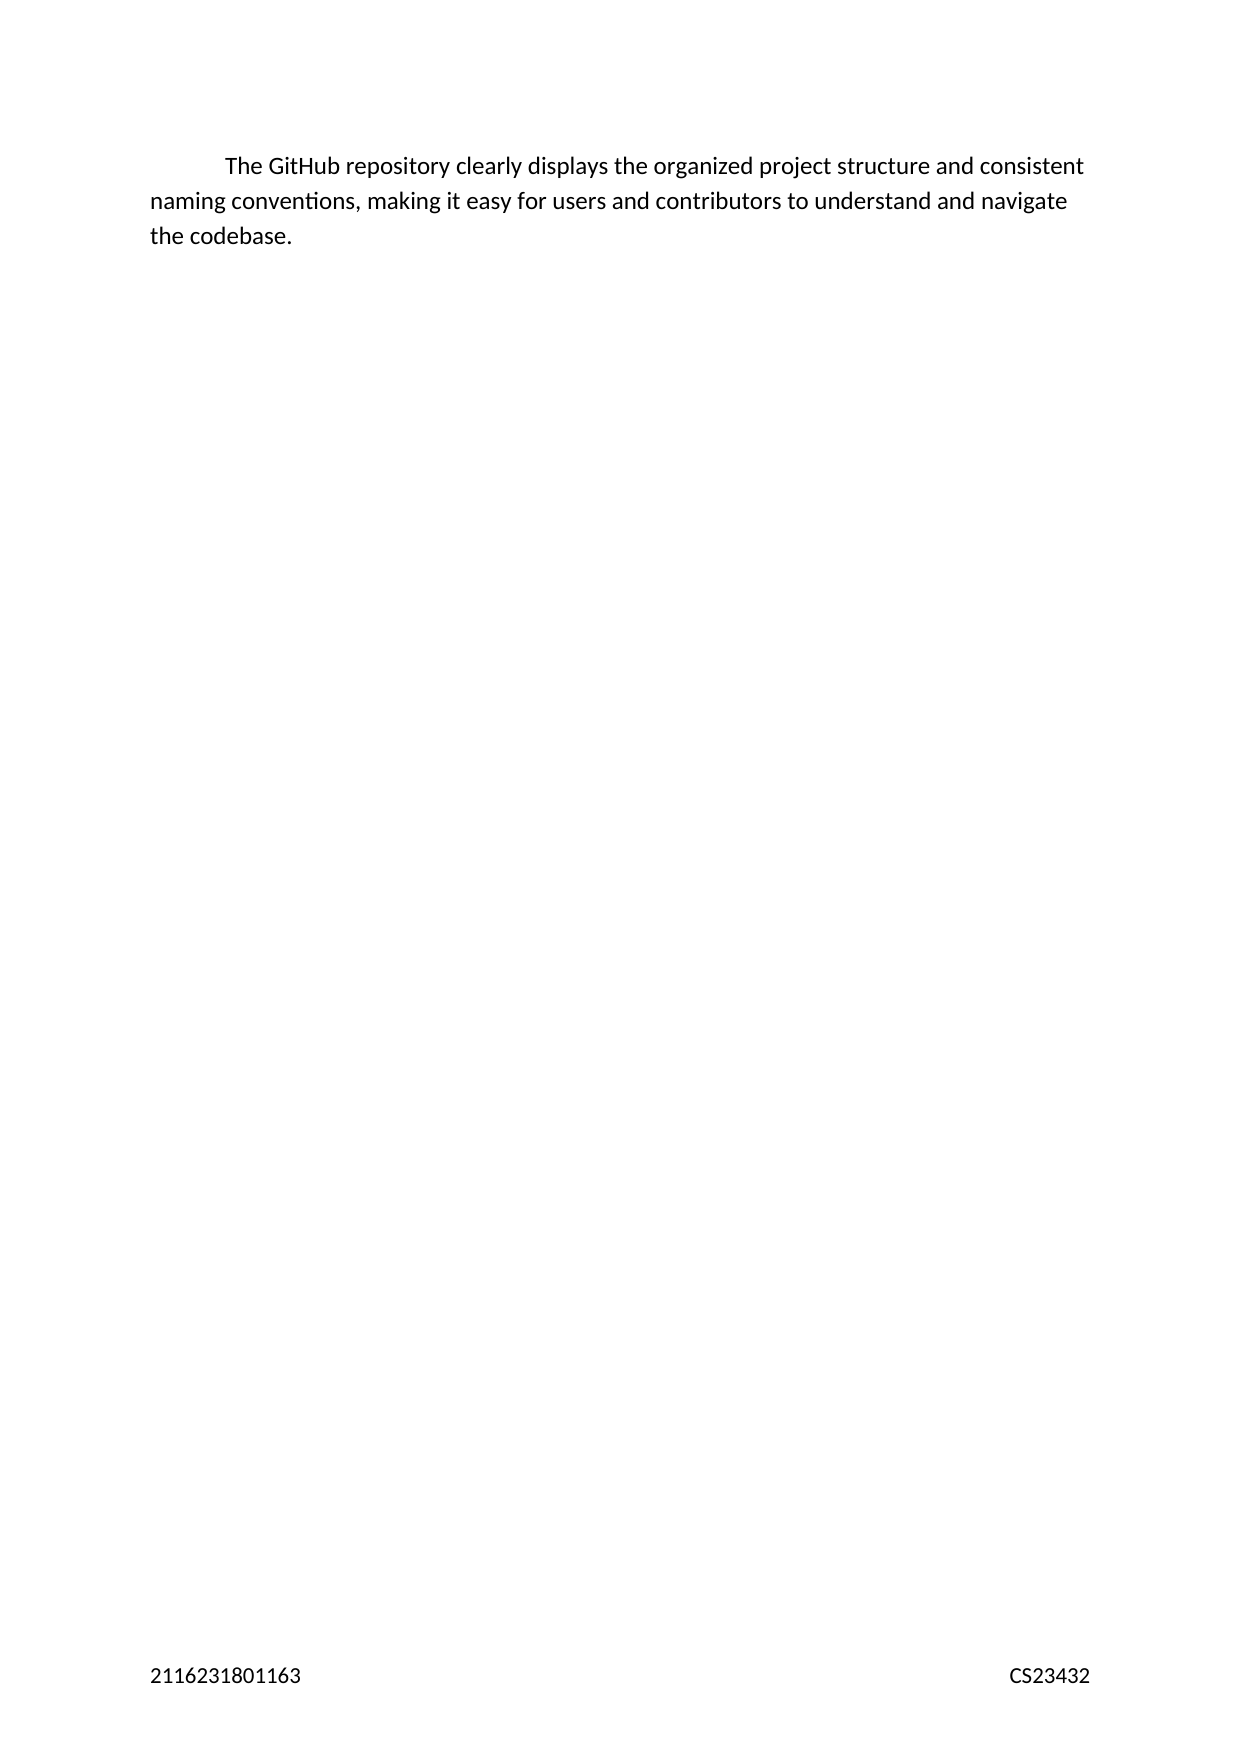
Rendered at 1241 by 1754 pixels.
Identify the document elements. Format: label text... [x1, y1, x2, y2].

text The GitHub repository clearly displays the organized project structure and consistent naming conventions, making it easy for users and contributors to understand and navigate the codebase. [150, 150, 1090, 251]
